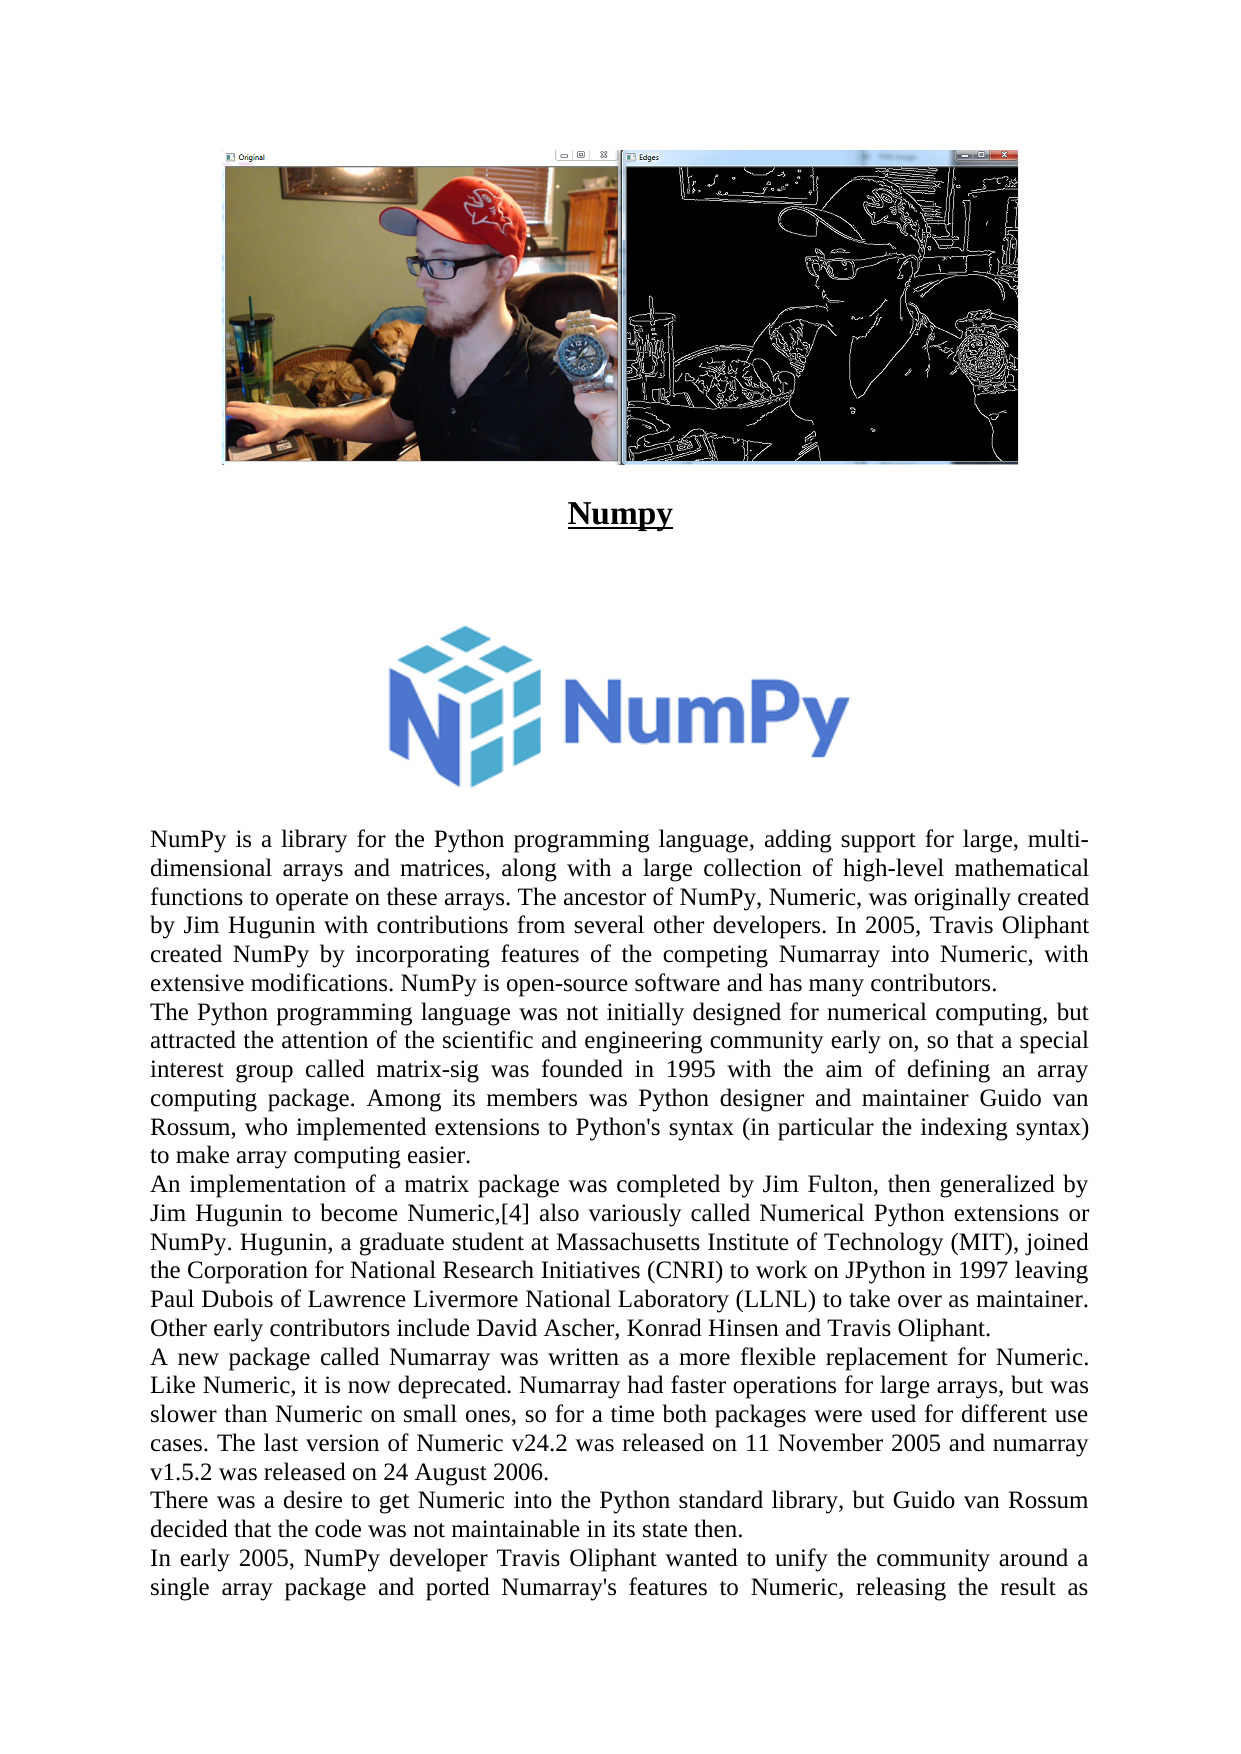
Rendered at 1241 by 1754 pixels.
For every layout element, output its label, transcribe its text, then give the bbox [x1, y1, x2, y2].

picture [358, 590, 882, 825]
text NumPy is a library for the Python programming language, adding support for large, multi-dimensional arrays and matrices, along with a large collection of high-level mathematical functions to operate on these arrays. The ancestor of NumPy, Numeric, was originally created by Jim Hugunin with contributions from several other developers. In 2005, Travis Oliphant created NumPy by incorporating features of the competing Numarray into Numeric, with extensive modifications. NumPy is open-source software and has many contributors. [150, 824, 1090, 997]
text The Python programming language was not initially designed for numerical computing, but attracted the attention of the scientific and engineering community early on, so that a special interest group called matrix-sig was founded in 1995 with the aim of defining an array computing package. Among its members was Python designer and maintainer Guido van Rossum, who implemented extensions to Python's syntax (in particular the indexing syntax) to make array computing easier. [150, 997, 1090, 1169]
text An implementation of a matrix package was completed by Jim Fulton, then generalized by Jim Hugunin to become Numeric,[4] also variously called Numerical Python extensions or NumPy. Hugunin, a graduate student at Massachusetts Institute of Technology (MIT), joined the Corporation for National Research Initiatives (CNRI) to work on JPython in 1997 leaving Paul Dubois of Lawrence Livermore National Laboratory (LLNL) to take over as maintainer. Other early contributors include David Ascher, Konrad Hinsen and Travis Oliphant. [150, 1169, 1090, 1342]
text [150, 1543, 1090, 1601]
text There was a desire to get Numeric into the Python standard library, but Guido van Rossum decided that the code was not maintainable in its state then. [150, 1486, 1090, 1543]
picture [222, 150, 1019, 465]
subtitle Numpy [150, 494, 1090, 532]
text A new package called Numarray was written as a more flexible replacement for Numeric. Like Numeric, it is now deprecated. Numarray had faster operations for large arrays, but was slower than Numeric on small ones, so for a time both packages were used for different use cases. The last version of Numeric v24.2 was released on 11 November 2005 and numarray v1.5.2 was released on 24 August 2006. [150, 1342, 1090, 1486]
